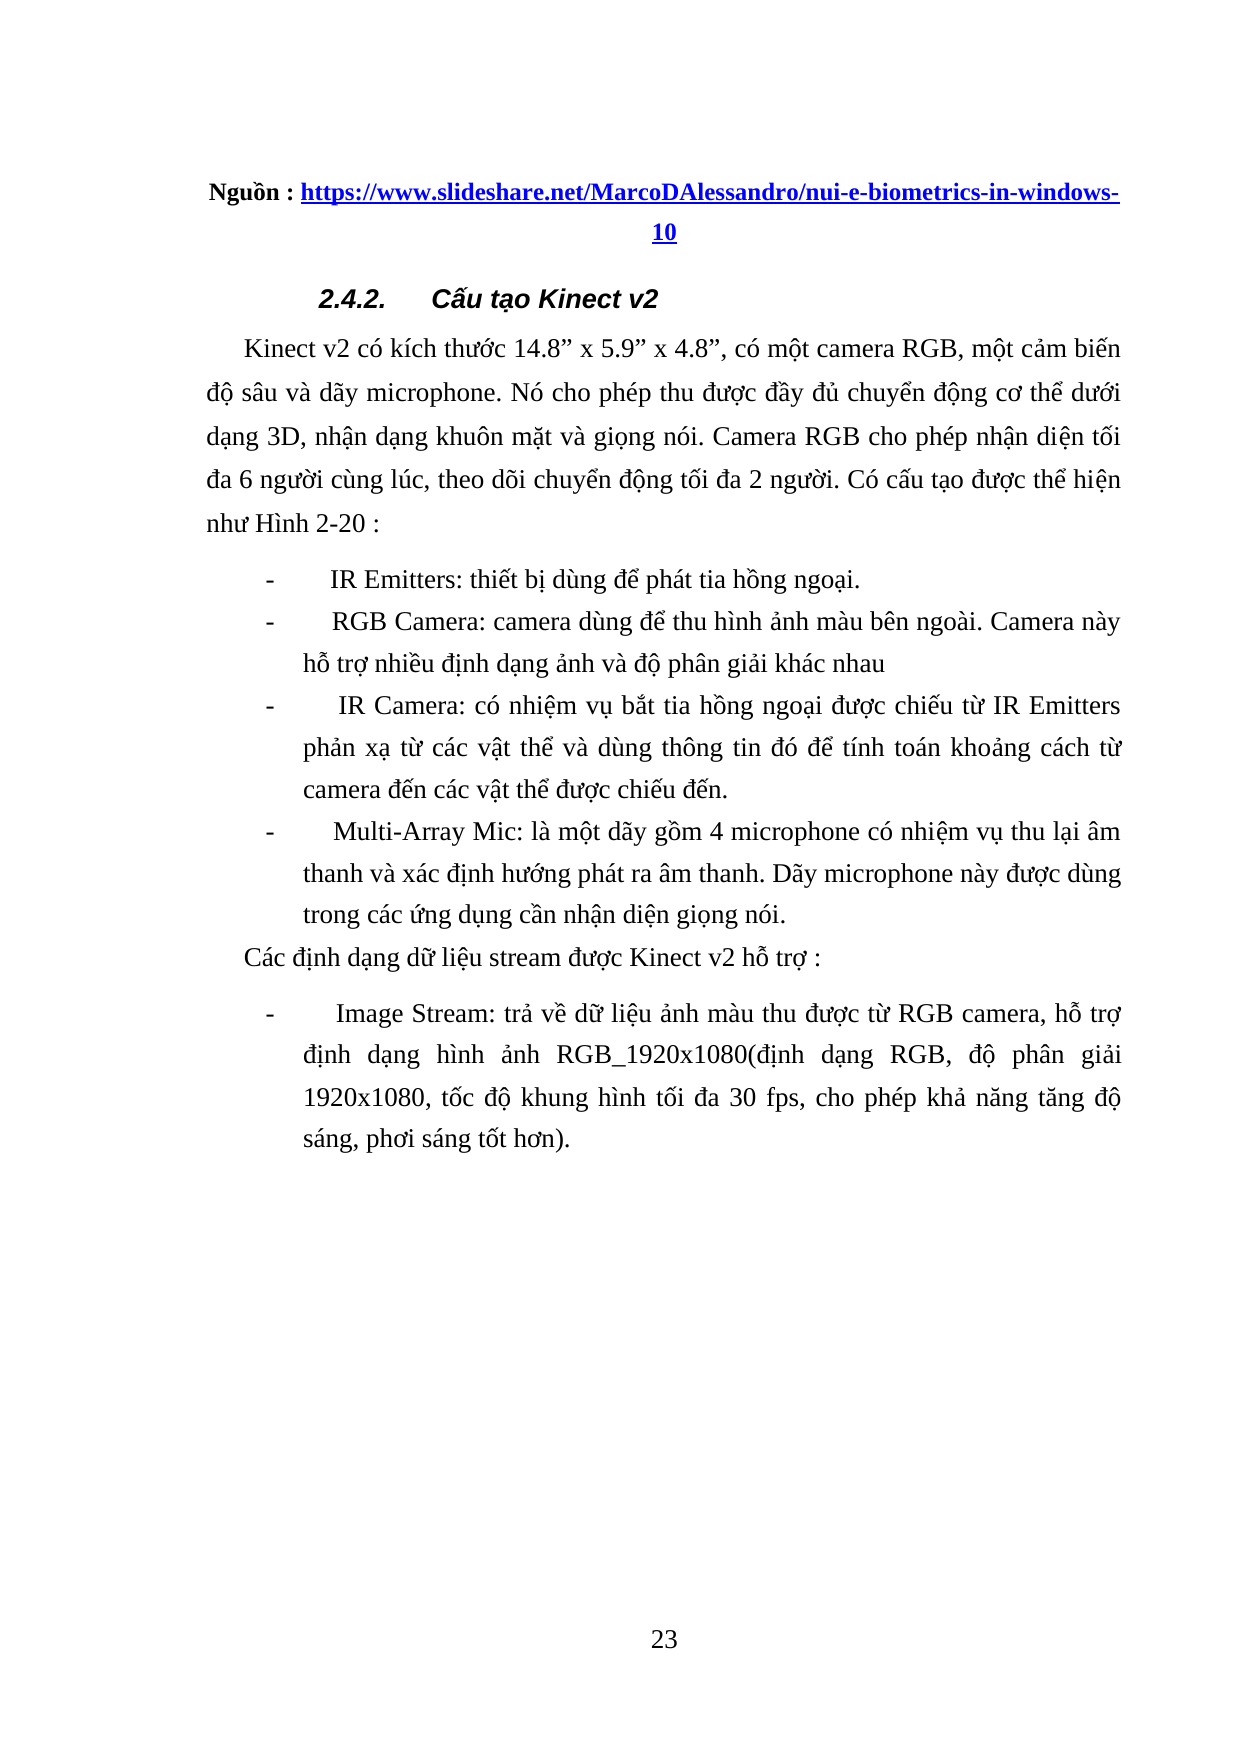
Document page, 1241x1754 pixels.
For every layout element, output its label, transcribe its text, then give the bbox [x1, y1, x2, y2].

text IR Emitters: thiết bị dùng để phát tia hồng ngoại. [265, 563, 1122, 594]
subtitle Cấu tạo Kinect v2 [281, 283, 1122, 314]
text Multi-Array Mic: là một dãy gồm 4 microphone có nhiệm vụ thu lại âm thanh và xác định hướng phát ra âm thanh. Dãy microphone này được dùng trong các ứng dụng cần nhận diện giọng nói. [265, 815, 1122, 930]
text IR Camera: có nhiệm vụ bắt tia hồng ngoại được chiếu từ IR Emitters phản xạ từ các vật thể và dùng thông tin đó để tính toán khoảng cách từ camera đến các vật thể được chiếu đến. [265, 689, 1122, 804]
text Image Stream: trả về dữ liệu ảnh màu thu được từ RGB camera, hỗ trợ định dạng hình ảnh RGB_1920x1080(định dạng RGB, độ phân giải 1920x1080, tốc độ khung hình tối đa 30 fps, cho phép khả năng tăng độ sáng, phơi sáng tốt hơn). [265, 997, 1122, 1154]
text Các định dạng dữ liệu stream được Kinect v2 hỗ trợ : [206, 941, 1122, 972]
text Nguồn : https://www.slideshare.net/MarcoDAlessandro/nui-e-biometrics-in-windows-10 [206, 177, 1122, 246]
text RGB Camera: camera dùng để thu hình ảnh màu bên ngoài. Camera này hỗ trợ nhiều định dạng ảnh và độ phân giải khác nhau [265, 605, 1122, 678]
